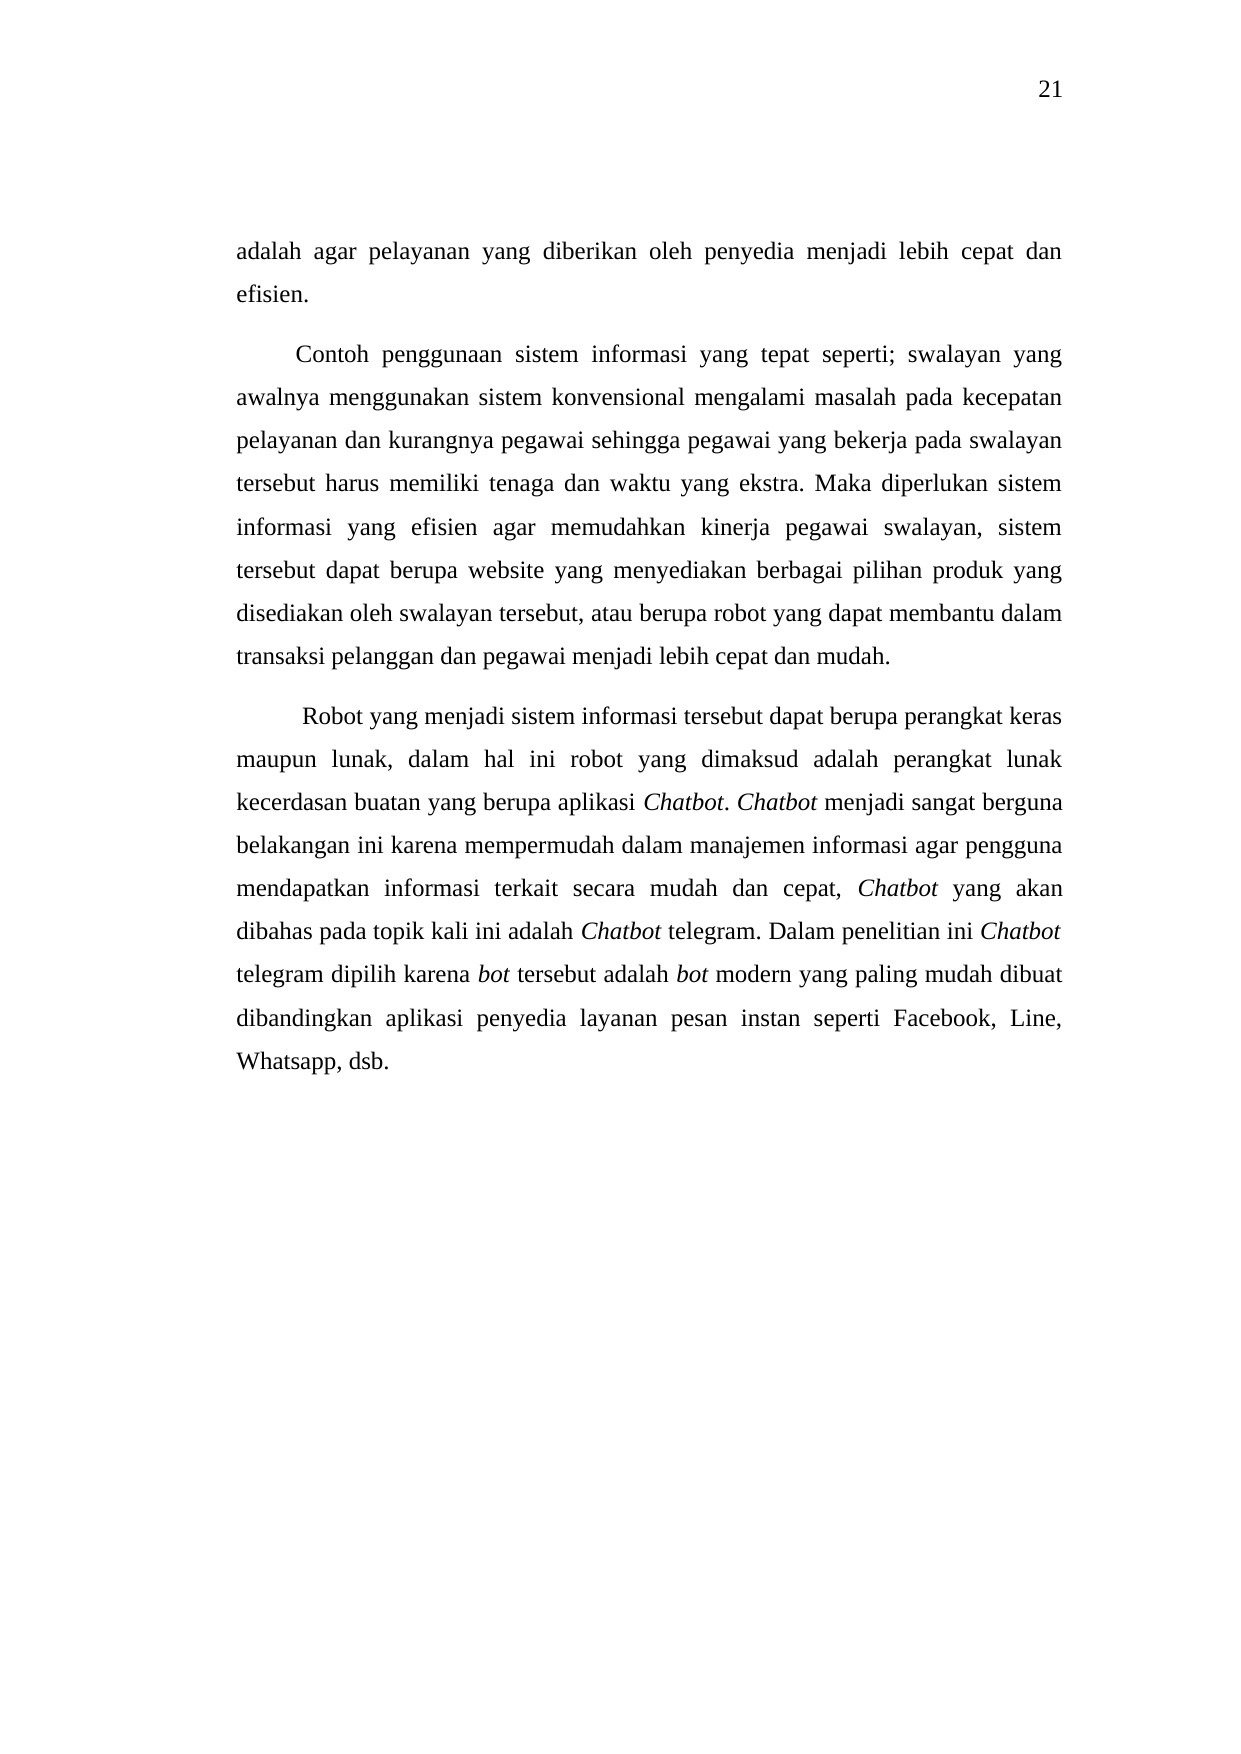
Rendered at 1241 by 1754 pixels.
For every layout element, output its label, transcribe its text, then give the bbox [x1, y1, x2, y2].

text Robot yang menjadi sistem informasi tersebut dapat berupa perangkat keras maupun lunak, dalam hal ini robot yang dimaksud adalah perangkat lunak kecerdasan buatan yang berupa aplikasi Chatbot. Chatbot menjadi sangat berguna belakangan ini karena mempermudah dalam manajemen informasi agar pengguna mendapatkan informasi terkait secara mudah dan cepat, Chatbot yang akan dibahas pada topik kali ini adalah Chatbot telegram. Dalam penelitian ini Chatbot telegram dipilih karena bot tersebut adalah bot modern yang paling mudah dibuat dibandingkan aplikasi penyedia layanan pesan instan seperti Facebook, Line, Whatsapp, dsb. [236, 701, 1063, 1074]
text Contoh penggunaan sistem informasi yang tepat seperti; swalayan yang awalnya menggunakan sistem konvensional mengalami masalah pada kecepatan pelayanan dan kurangnya pegawai sehingga pegawai yang bekerja pada swalayan tersebut harus memiliki tenaga dan waktu yang ekstra. Maka diperlukan sistem informasi yang efisien agar memudahkan kinerja pegawai swalayan, sistem tersebut dapat berupa website yang menyediakan berbagai pilihan produk yang disediakan oleh swalayan tersebut, atau berupa robot yang dapat membantu dalam transaksi pelanggan dan pegawai menjadi lebih cepat dan mudah. [236, 339, 1063, 670]
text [236, 236, 1063, 308]
